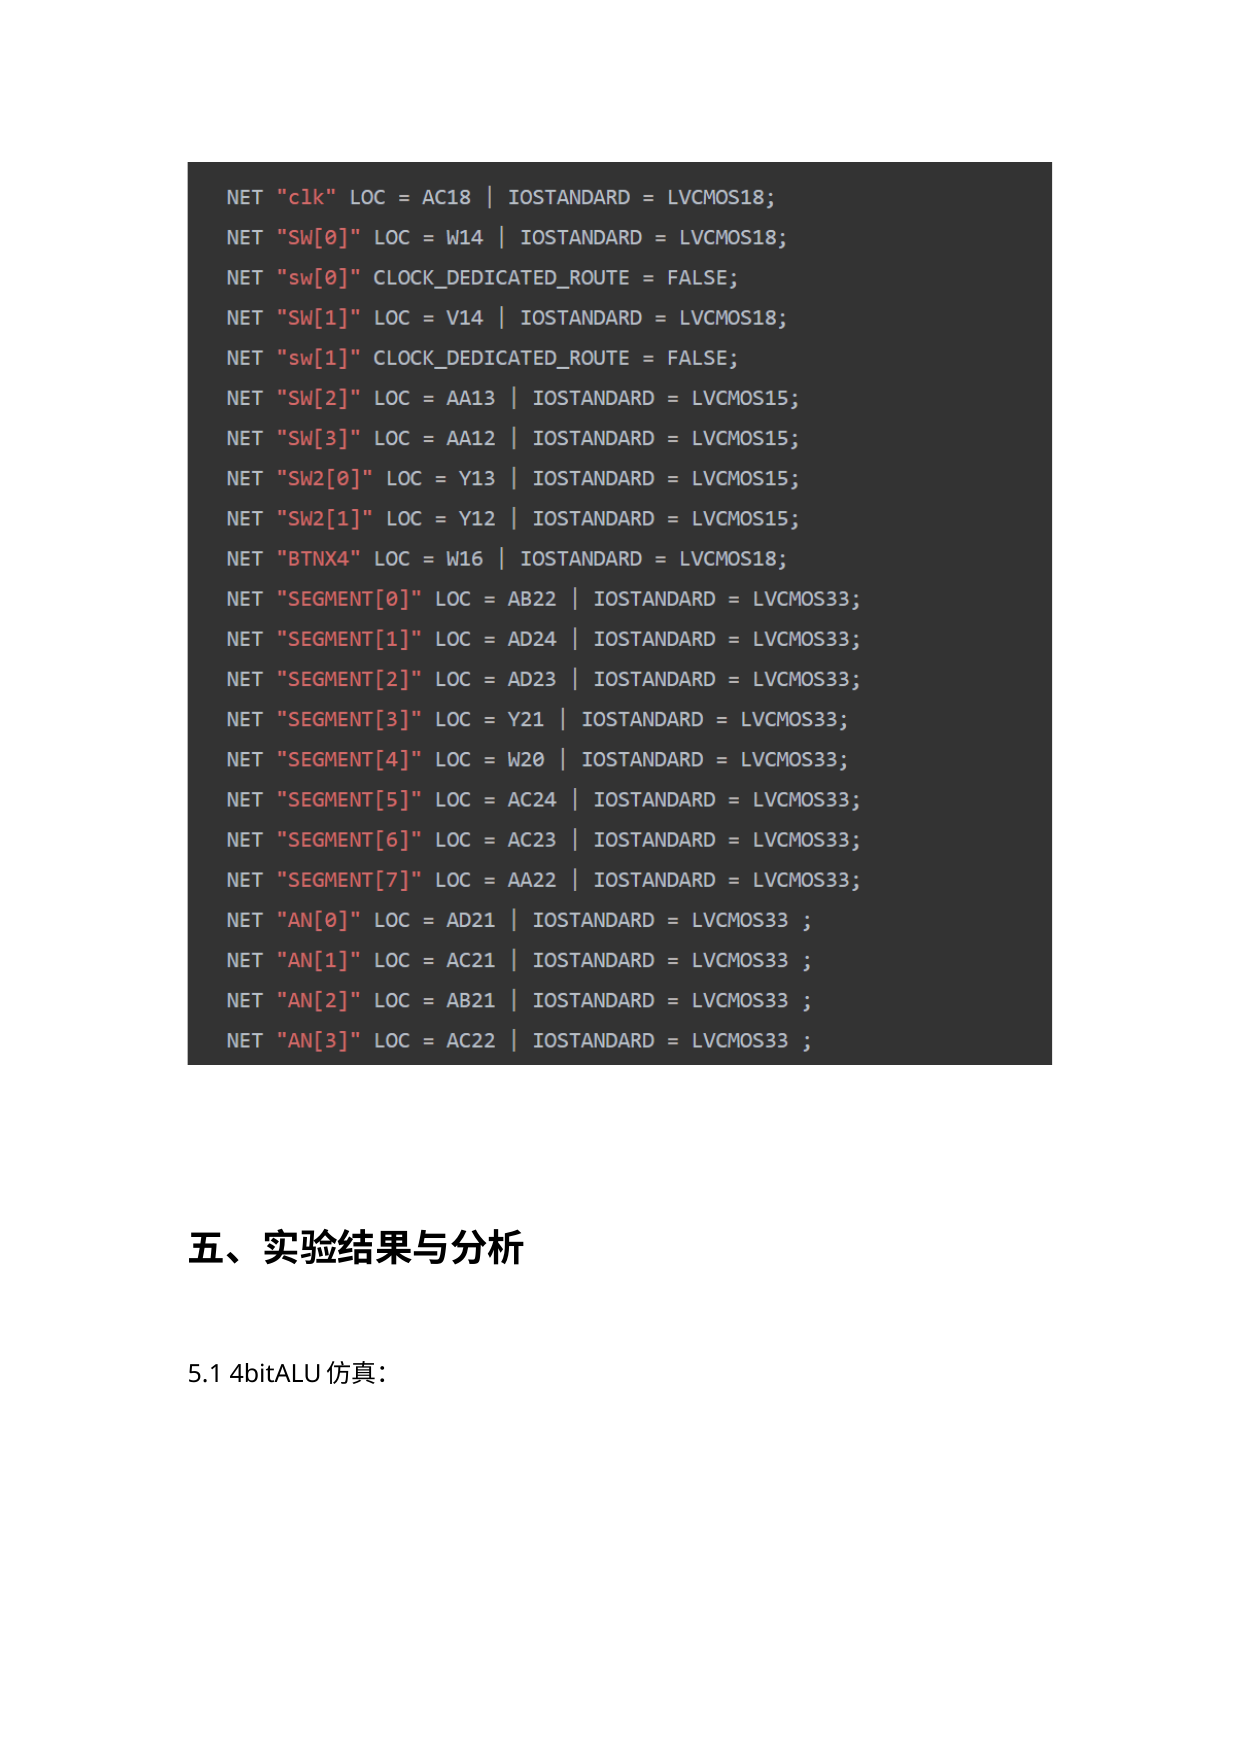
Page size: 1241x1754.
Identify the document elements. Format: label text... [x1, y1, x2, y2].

picture [187, 162, 1053, 1065]
text 5.1 4bitALU仿真： [187, 1339, 1053, 1404]
subtitle 五、实验结果与分析 [187, 1212, 1053, 1277]
